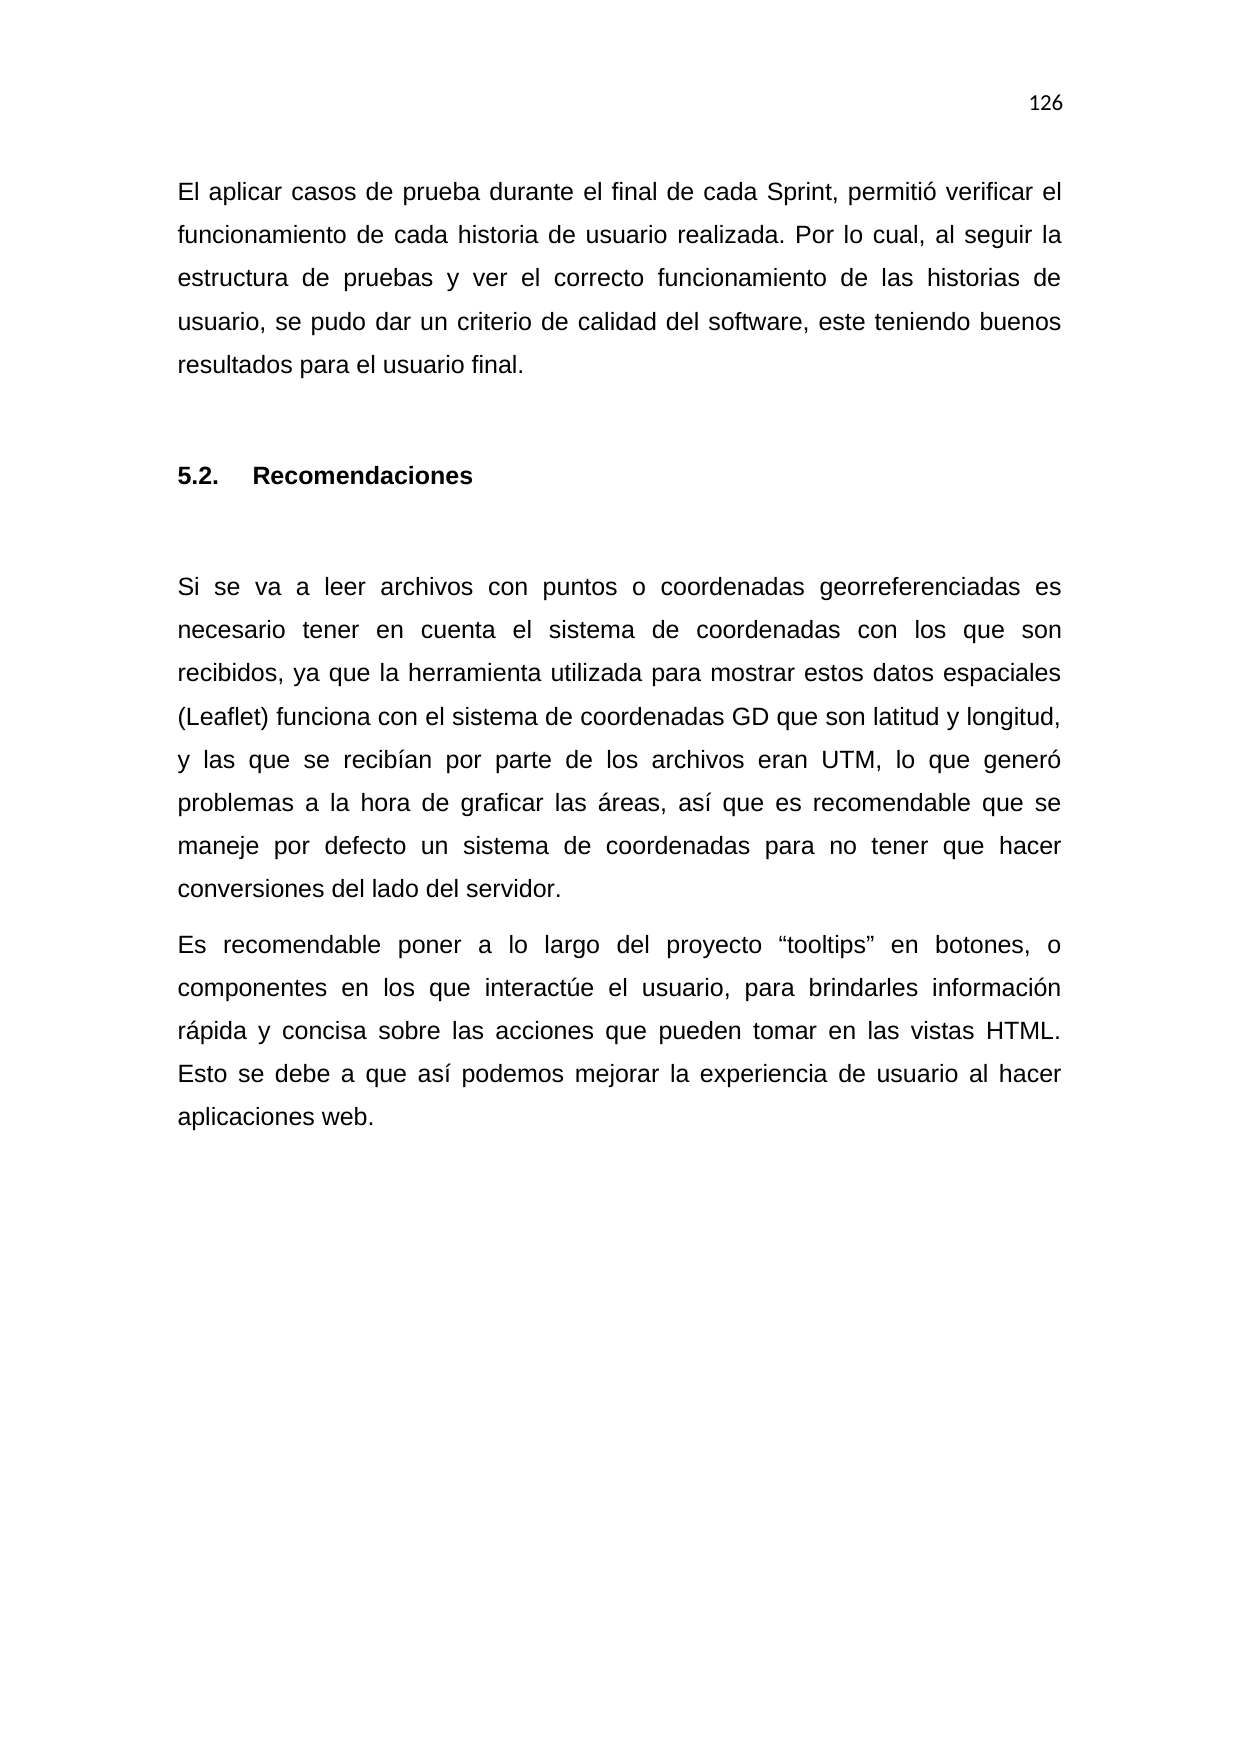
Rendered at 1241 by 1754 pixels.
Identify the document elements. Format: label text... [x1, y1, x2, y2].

text El aplicar casos de prueba durante el final de cada Sprint, permitió verificar el funcionamiento de cada historia de usuario realizada. Por lo cual, al seguir la estructura de pruebas y ver el correcto funcionamiento de las historias de usuario, se pudo dar un criterio de calidad del software, este teniendo buenos resultados para el usuario final. [177, 177, 1063, 378]
text Si se va a leer archivos con puntos o coordenadas georreferenciadas es necesario tener en cuenta el sistema de coordenadas con los que son recibidos, ya que la herramienta utilizada para mostrar estos datos espaciales (Leaflet) funciona con el sistema de coordenadas GD que son latitud y longitud, y las que se recibían por parte de los archivos eran UTM, lo que generó problemas a la hora de graficar las áreas, así que es recomendable que se maneje por defecto un sistema de coordenadas para no tener que hacer conversiones del lado del servidor. [177, 572, 1063, 903]
subtitle Recomendaciones [177, 461, 1063, 490]
text Es recomendable poner a lo largo del proyecto “tooltips” en botones, o componentes en los que interactúe el usuario, para brindarles información rápida y concisa sobre las acciones que pueden tomar en las vistas HTML. Esto se debe a que así podemos mejorar la experiencia de usuario al hacer aplicaciones web. [177, 930, 1063, 1131]
